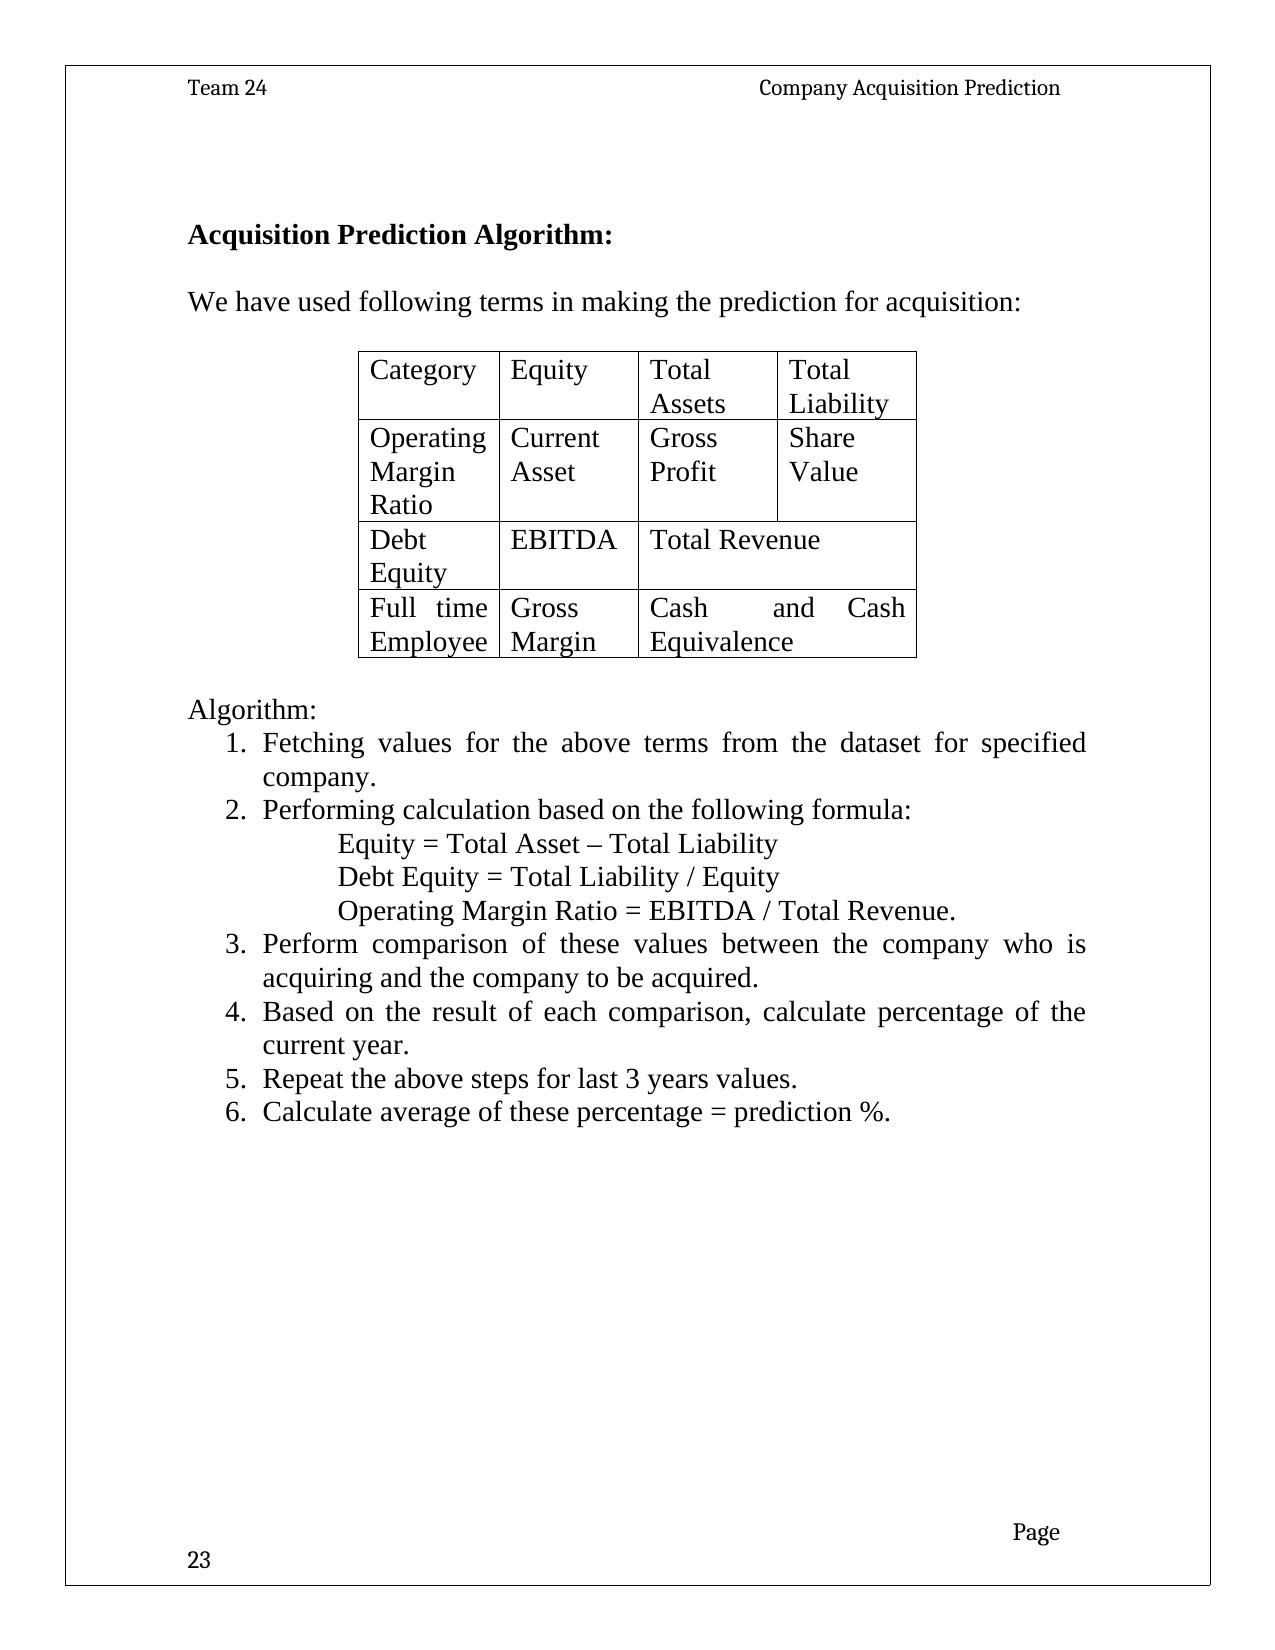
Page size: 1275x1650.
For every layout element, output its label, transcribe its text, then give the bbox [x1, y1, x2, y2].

text Operating Margin Ratio = EBITDA / Total Revenue. [337, 893, 1087, 927]
text Equity = Total Asset – Total Liability [337, 826, 1087, 859]
text Acquisition Prediction Algorithm: [187, 217, 1087, 251]
table_header Category [359, 352, 499, 419]
table_header Equity [500, 352, 638, 419]
table_cell Gross Margin [500, 590, 638, 657]
list Calculate average of these percentage = prediction %. [225, 1094, 1087, 1128]
table_cell EBITDA [500, 522, 638, 589]
table_header Total Assets [639, 352, 777, 419]
table_cell Debt Equity [359, 522, 499, 589]
table_cell Full time Employee [359, 590, 499, 657]
text Algorithm: [187, 692, 1087, 725]
table_cell Gross Profit [639, 420, 777, 521]
list Perform comparison of these values between the company who is acquiring and the company to be acquired. [225, 927, 1087, 994]
list Fetching values for the above terms from the dataset for specified company. [225, 725, 1087, 792]
text We have used following terms in making the prediction for acquisition: [187, 284, 1087, 318]
list Performing calculation based on the following formula: [225, 792, 1087, 826]
table_cell Current Asset [500, 420, 638, 521]
list Based on the result of each comparison, calculate percentage of the current year. [225, 994, 1087, 1061]
table_header Total Liability [778, 352, 916, 419]
table_cell Total Revenue [639, 522, 916, 589]
table_cell Share Value [778, 420, 916, 521]
text Debt Equity = Total Liability / Equity [337, 859, 1087, 893]
table_cell Cash and Cash Equivalence [639, 590, 916, 657]
table_cell Operating Margin Ratio [359, 420, 499, 521]
list Repeat the above steps for last 3 years values. [225, 1061, 1087, 1094]
